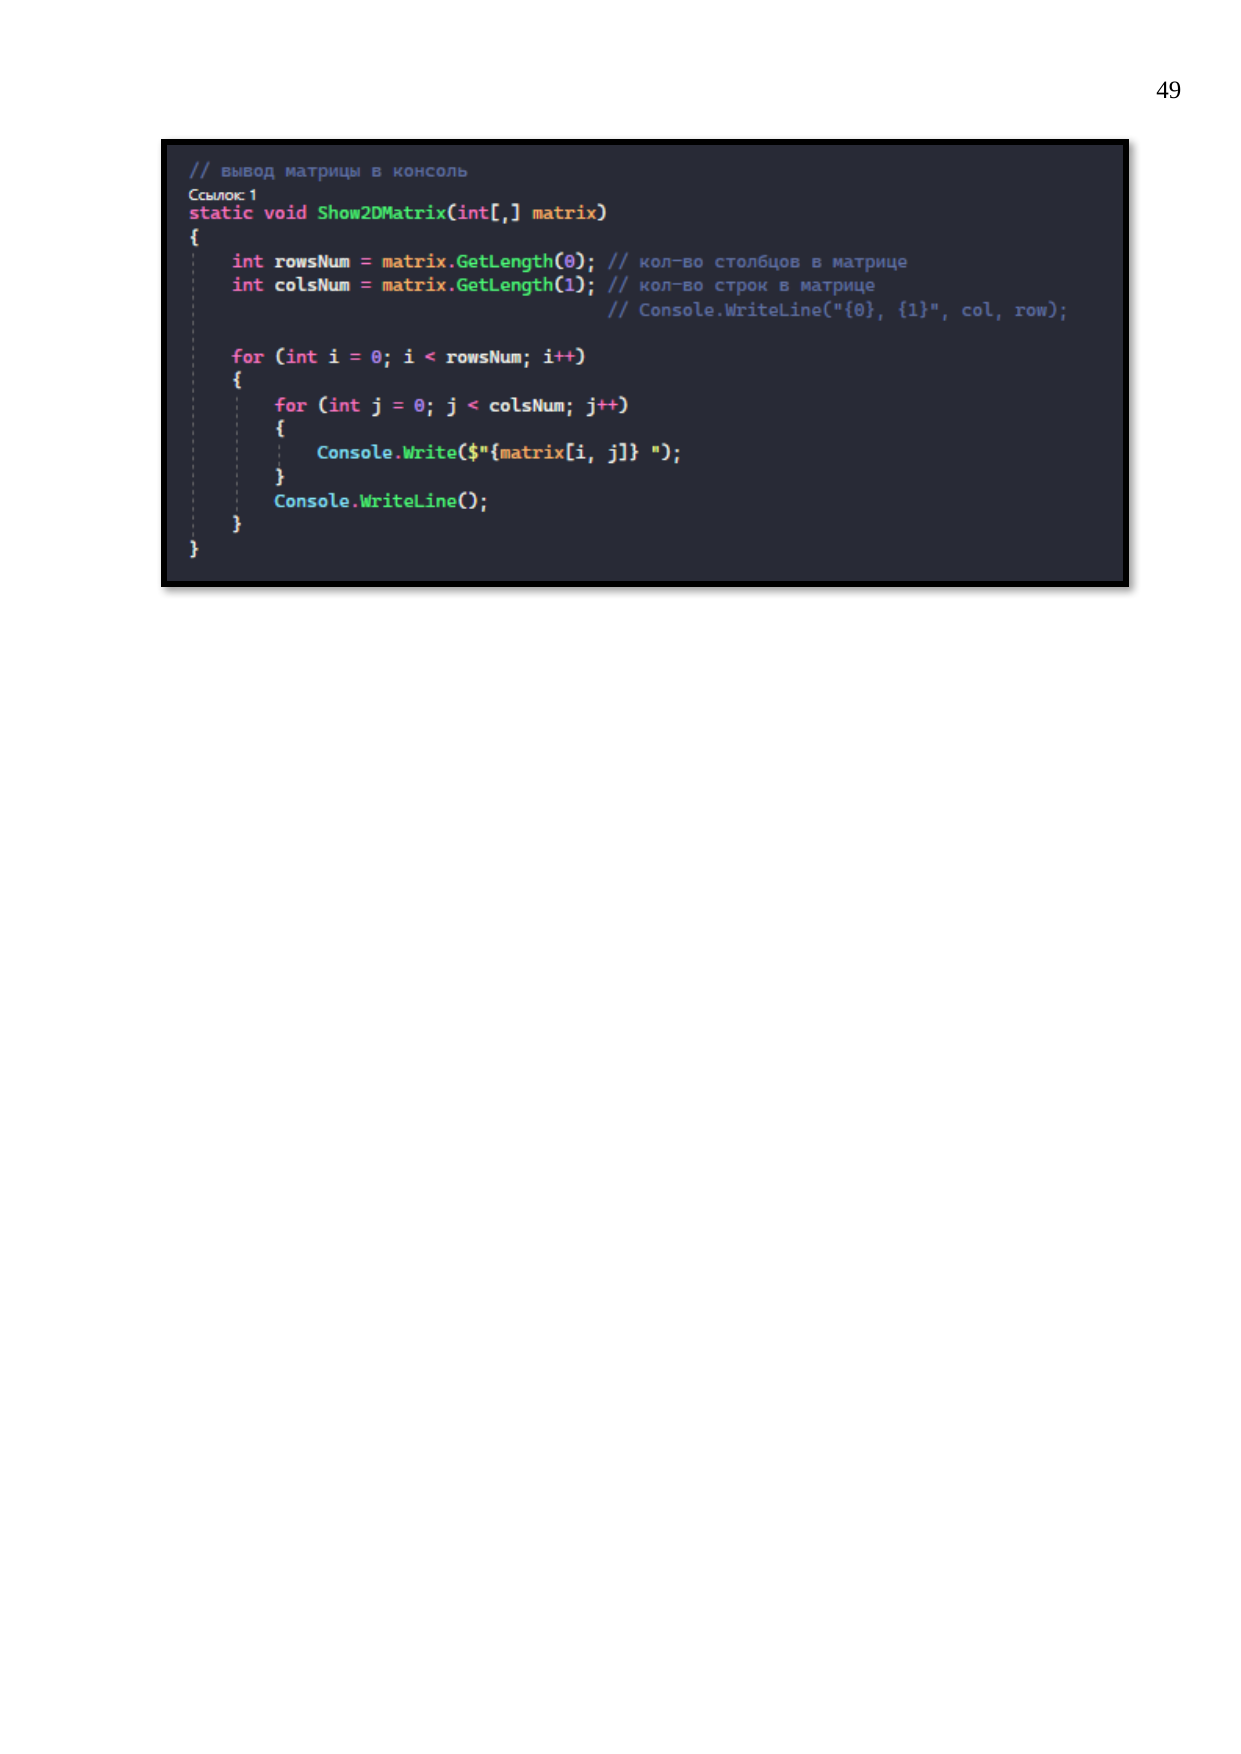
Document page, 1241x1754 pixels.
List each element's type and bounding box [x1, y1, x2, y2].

picture [167, 145, 1123, 581]
